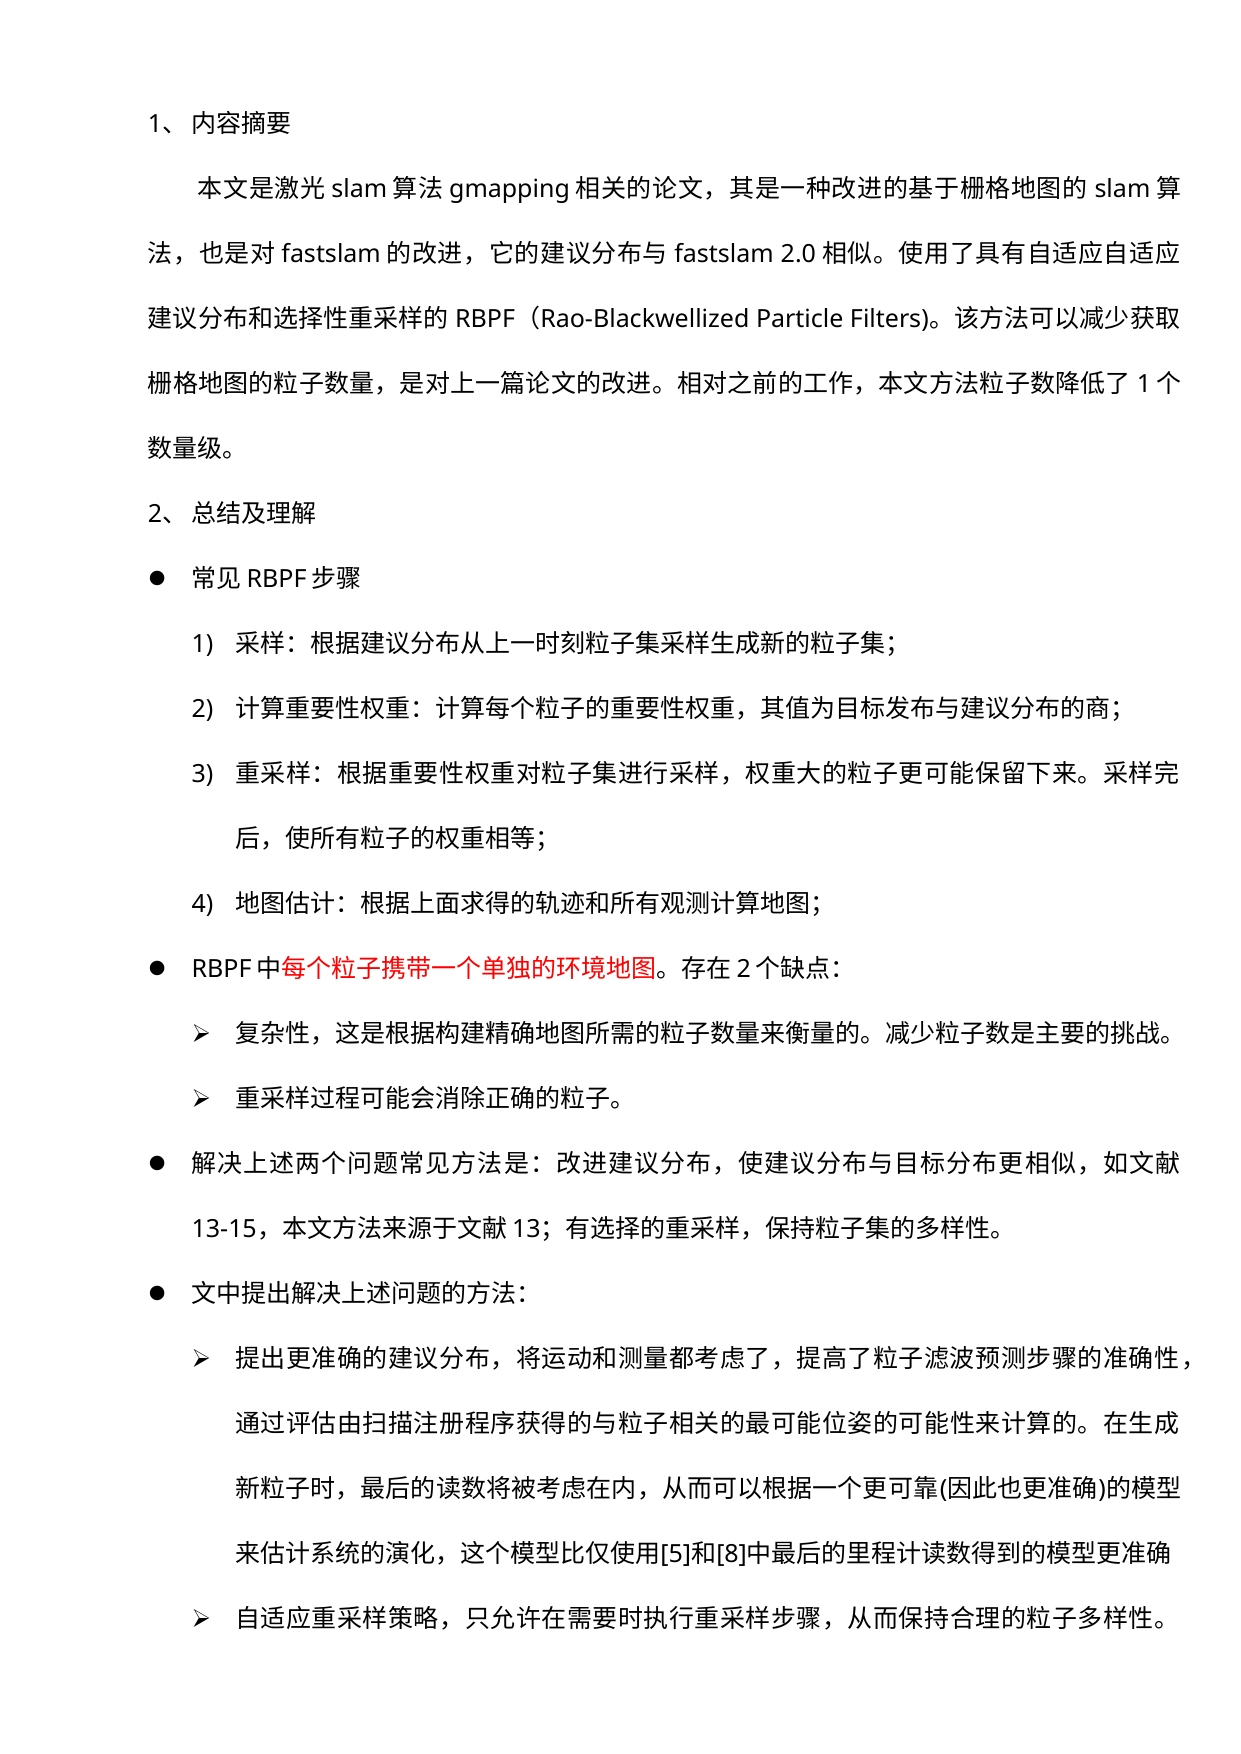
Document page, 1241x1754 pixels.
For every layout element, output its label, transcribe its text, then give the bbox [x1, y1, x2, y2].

list 常见RBPF步骤 [148, 544, 1181, 609]
list 地图估计：根据上面求得的轨迹和所有观测计算地图； [191, 869, 1181, 934]
list 重采样过程可能会消除正确的粒子。 [191, 1064, 1181, 1129]
list 复杂性，这是根据构建精确地图所需的粒子数量来衡量的。减少粒子数是主要的挑战。 [191, 999, 1181, 1064]
list 提出更准确的建议分布，将运动和测量都考虑了，提高了粒子滤波预测步骤的准确性，通过评估由扫描注册程序获得的与粒子相关的最可能位姿的可能性来计算的。在生成新粒子时，最后的读数将被考虑在内，从而可以根据一个更可靠(因此也更准确)的模型来估计系统的演化，这个模型比仅使用[5]和[8]中最后的里程计读数得到的模型更准确 [191, 1324, 1181, 1584]
text 本文是激光slam算法gmapping相关的论文，其是一种改进的基于栅格地图的slam算法，也是对fastslam的改进，它的建议分布与fastslam 2.0相似。使用了具有自适应自适应建议分布和选择性重采样的RBPF（Rao-Blackwellized Particle Filters)。该方法可以减少获取栅格地图的粒子数量，是对上一篇论文的改进。相对之前的工作，本文方法粒子数降低了1个数量级。 [148, 154, 1181, 479]
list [191, 1584, 1181, 1649]
list 总结及理解 [148, 479, 1181, 544]
list RBPF中每个粒子携带一个单独的环境地图。存在2个缺点： [148, 934, 1181, 999]
list 解决上述两个问题常见方法是：改进建议分布，使建议分布与目标分布更相似，如文献13-15，本文方法来源于文献13；有选择的重采样，保持粒子集的多样性。 [148, 1129, 1181, 1259]
list 内容摘要 [148, 89, 1181, 154]
list 计算重要性权重：计算每个粒子的重要性权重，其值为目标发布与建议分布的商； [191, 674, 1181, 739]
list 文中提出解决上述问题的方法： [148, 1259, 1181, 1324]
list 重采样：根据重要性权重对粒子集进行采样，权重大的粒子更可能保留下来。采样完后，使所有粒子的权重相等； [191, 739, 1181, 869]
list 采样：根据建议分布从上一时刻粒子集采样生成新的粒子集； [191, 609, 1181, 674]
